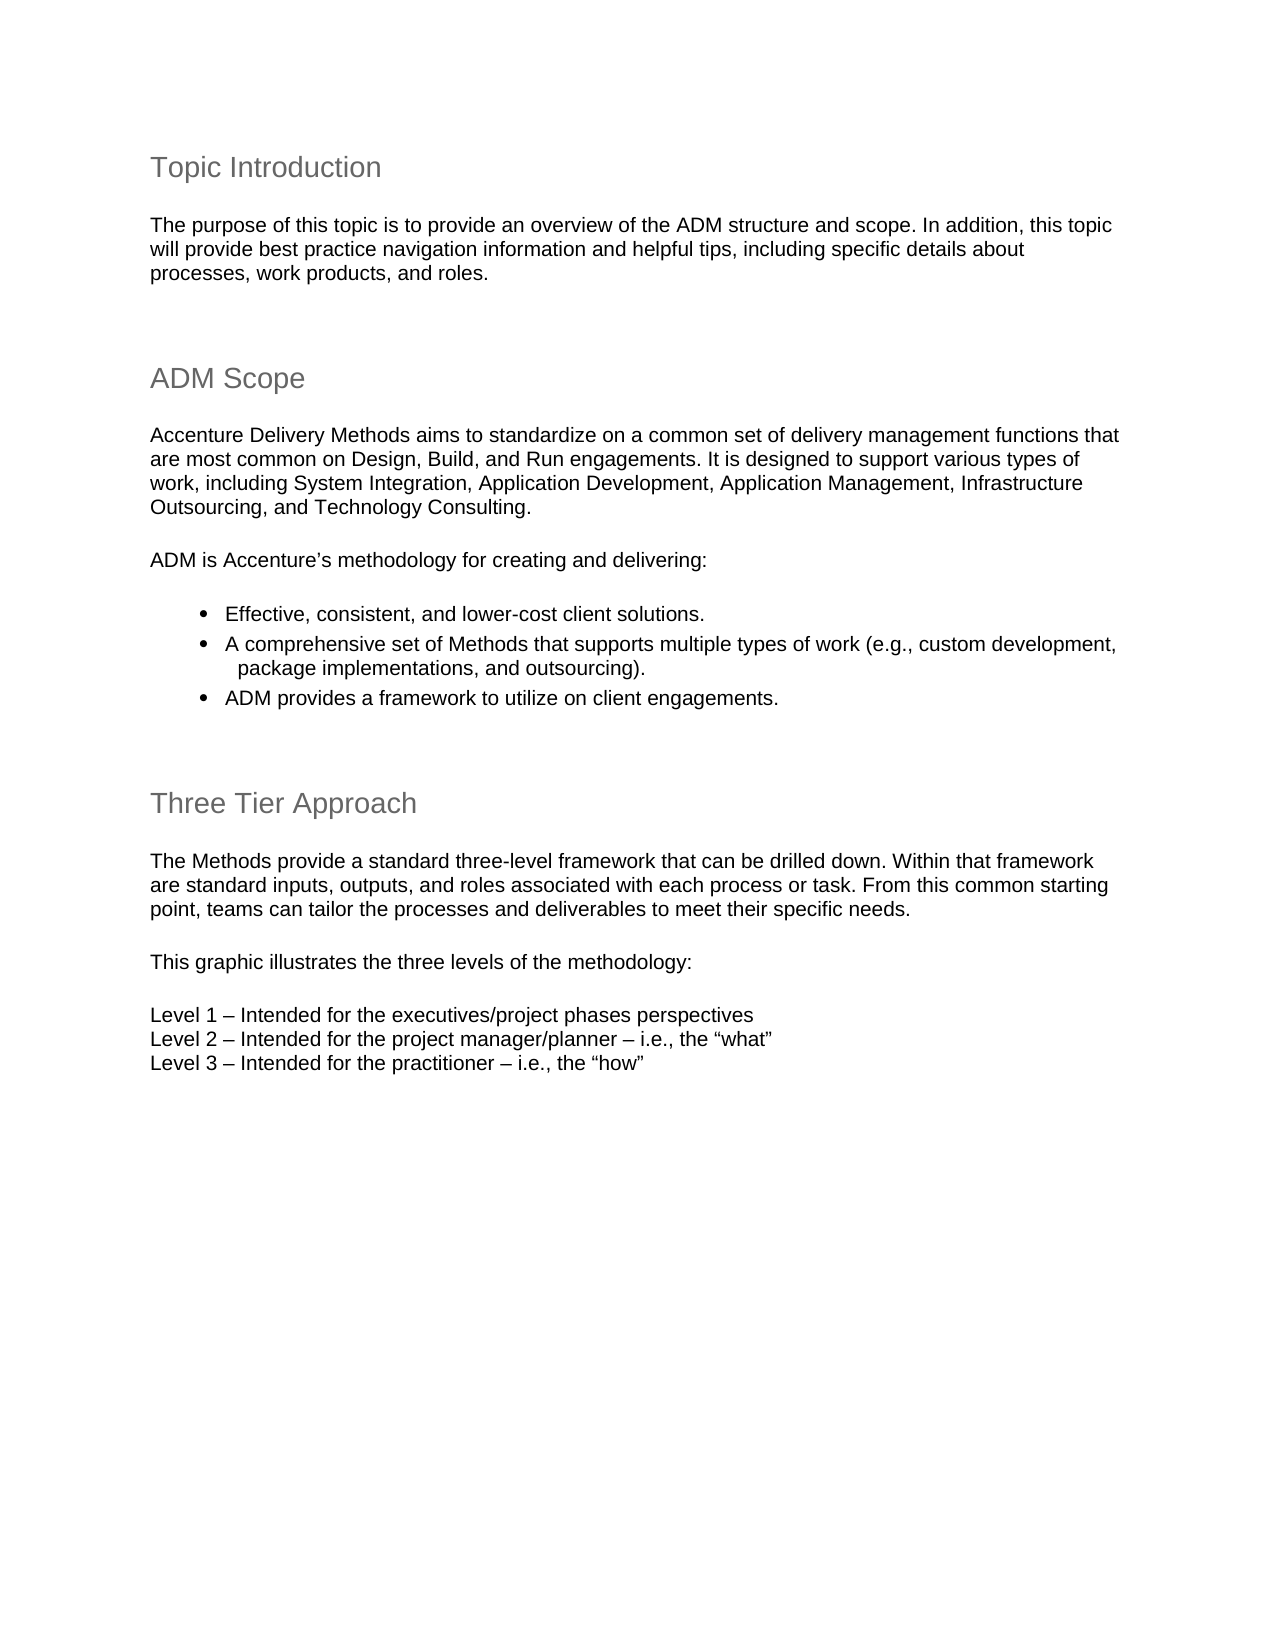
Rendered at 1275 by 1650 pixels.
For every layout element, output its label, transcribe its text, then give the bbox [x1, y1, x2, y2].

text Level 1 – Intended for the executives/project phases perspectives Level 2 – Intended for the project manager/planner – i.e., the “what” Level 3 – Intended for the practitioner – i.e., the “how” [150, 1003, 1125, 1075]
list A comprehensive set of Methods that supports multiple types of work (e.g., custom development, package implementations, and outsourcing). [200, 632, 1125, 680]
text ADM is Accenture’s methodology for creating and delivering: [150, 548, 1125, 572]
text ADM Scope [150, 361, 1125, 394]
text Three Tier Approach [150, 786, 1125, 820]
text Accenture Delivery Methods aims to standardize on a common set of delivery management functions that are most common on Design, Build, and Run engagements. It is designed to support various types of work, including System Integration, Application Development, Application Management, Infrastructure Outsourcing, and Technology Consulting. [150, 423, 1125, 519]
list Effective, consistent, and lower-cost client solutions. [200, 601, 1125, 626]
text Topic Introduction [150, 150, 1125, 183]
list ADM provides a framework to utilize on client engagements. [200, 686, 1125, 710]
text The purpose of this topic is to provide an overview of the ADM structure and scope. In addition, this topic will provide best practice navigation information and helpful tips, including specific details about processes, work products, and roles. [150, 213, 1125, 284]
text This graphic illustrates the three levels of the methodology: [150, 950, 1125, 974]
text The Methods provide a standard three-level framework that can be drilled down. Within that framework are standard inputs, outputs, and roles associated with each process or task. From this common starting point, teams can tailor the processes and deliverables to meet their specific needs. [150, 849, 1125, 921]
